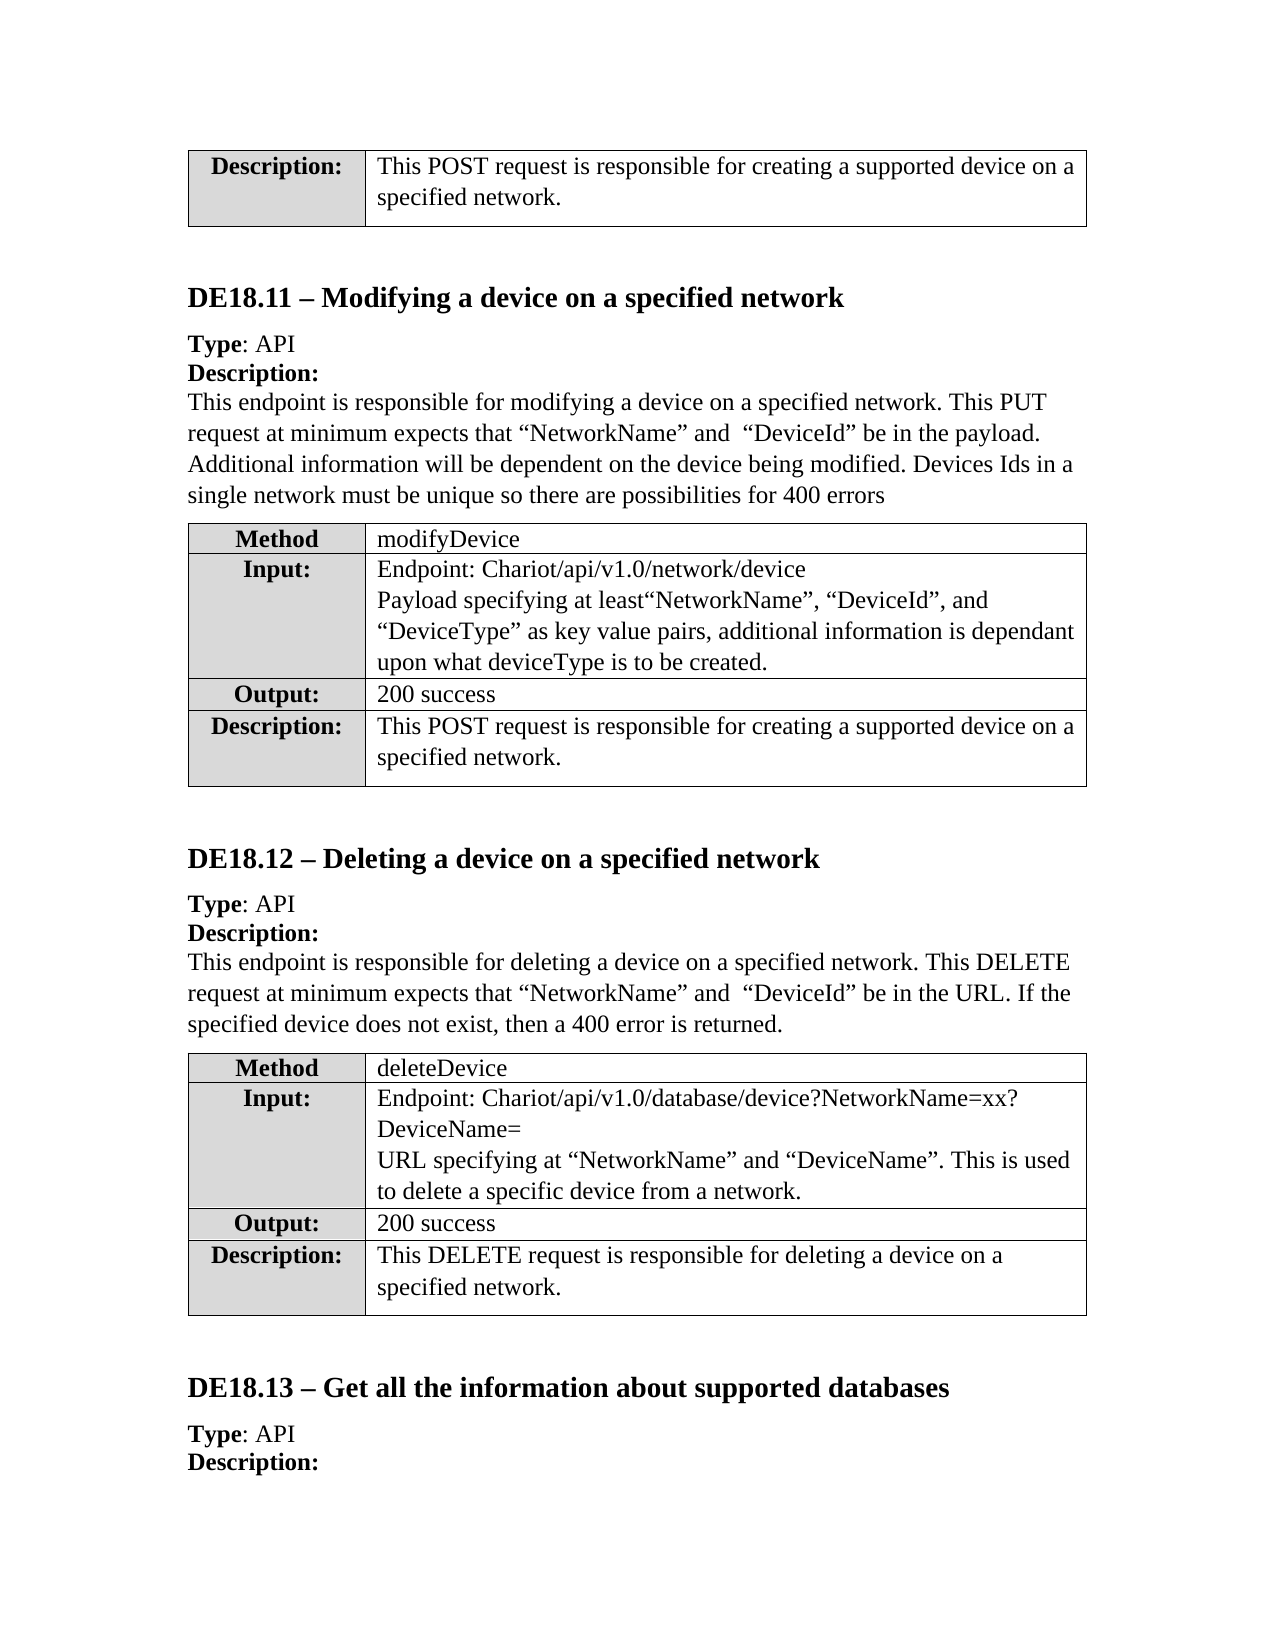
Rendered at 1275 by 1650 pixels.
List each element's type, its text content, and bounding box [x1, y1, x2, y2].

text Type: API [187, 889, 1087, 918]
subtitle DE18.12 – Deleting a device on a specified network [127, 841, 1087, 874]
text Description: [187, 1447, 1087, 1476]
text Description: [187, 918, 1087, 947]
table_cell Description: [189, 151, 365, 226]
table_header modifyDevice [366, 524, 1086, 553]
text This endpoint is responsible for modifying a device on a specified network. This PUT request at minimum expects that “NetworkName” and “DeviceId” be in the payload. Additional information will be dependent on the device being modified. Devices Ids in a single network must be unique so there are possibilities for 400 errors [187, 387, 1087, 508]
table_cell Input: [189, 554, 365, 678]
text Type: API [187, 1419, 1087, 1447]
text This endpoint is responsible for deleting a device on a specified network. This DELETE request at minimum expects that “NetworkName” and “DeviceId” be in the URL. If the specified device does not exist, then a 400 error is returned. [187, 947, 1087, 1038]
table_cell This POST request is responsible for creating a supported device on a specified network. [366, 711, 1086, 786]
table_cell Output: [189, 679, 365, 710]
table_cell Input: [189, 1083, 365, 1207]
subtitle DE18.11 – Modifying a device on a specified network [127, 280, 1087, 314]
table_cell 200 success [366, 1209, 1086, 1239]
text Type: API [187, 329, 1087, 358]
text Description: [187, 358, 1087, 387]
table_header Method [189, 1054, 365, 1082]
table_cell Endpoint: Chariot/api/v1.0/network/device Payload specifying at least“NetworkName”, “DeviceId”, and “DeviceType” as key value pairs, additional information is dependant upon what deviceType is to be created. [366, 554, 1086, 678]
table_cell 200 success [366, 679, 1086, 710]
table_cell This POST request is responsible for creating a supported device on a specified network. [366, 151, 1086, 226]
table_cell Endpoint: Chariot/api/v1.0/database/device?NetworkName=xx?DeviceName= URL specifying at “NetworkName” and “DeviceName”. This is used to delete a specific device from a network. [366, 1083, 1086, 1207]
table_header Method [189, 524, 365, 553]
table_header deleteDevice [366, 1054, 1086, 1082]
subtitle DE18.13 – Get all the information about supported databases [127, 1370, 1087, 1403]
table_cell This DELETE request is responsible for deleting a device on a specified network. [366, 1241, 1086, 1315]
table_cell Description: [189, 711, 365, 786]
table_cell Description: [189, 1241, 365, 1315]
table_cell Output: [189, 1209, 365, 1239]
